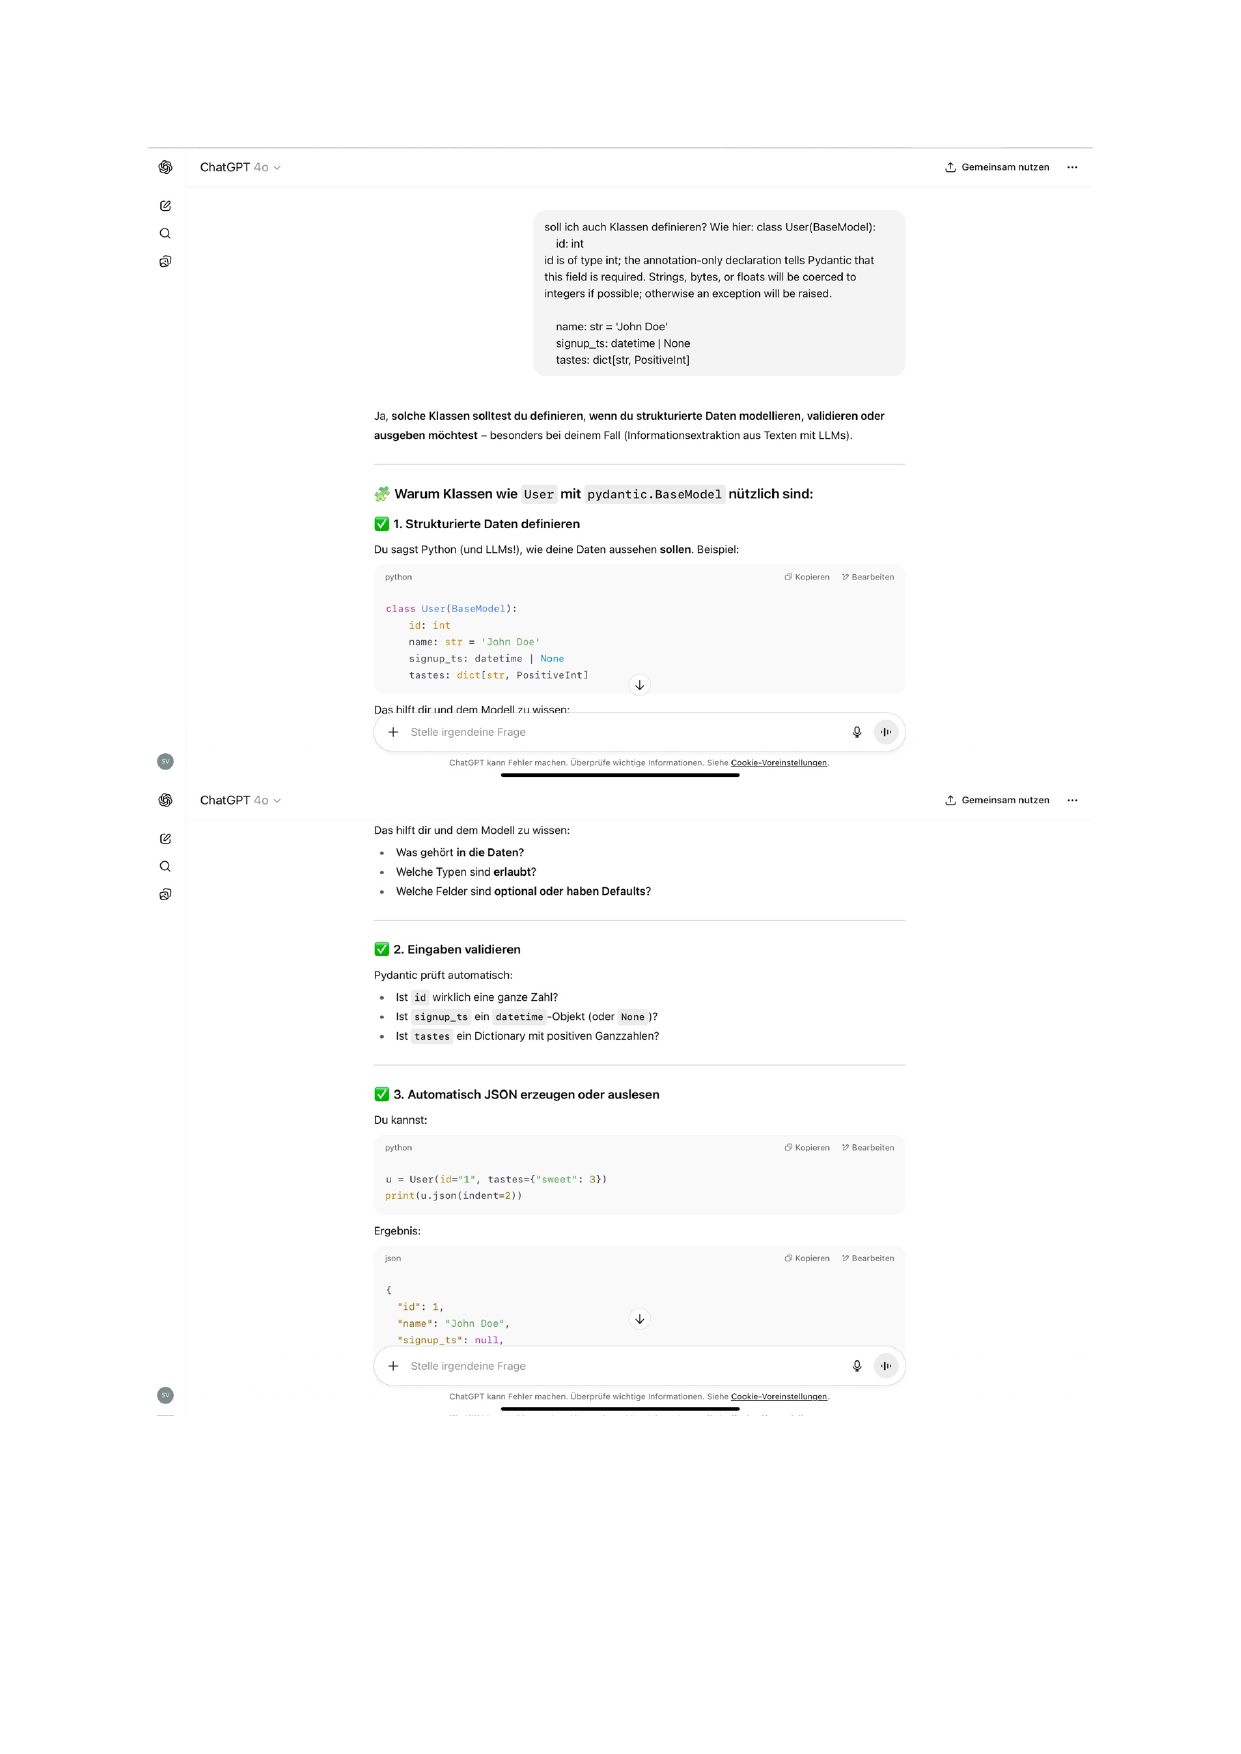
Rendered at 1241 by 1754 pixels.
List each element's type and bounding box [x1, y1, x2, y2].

picture [147, 147, 1093, 1416]
